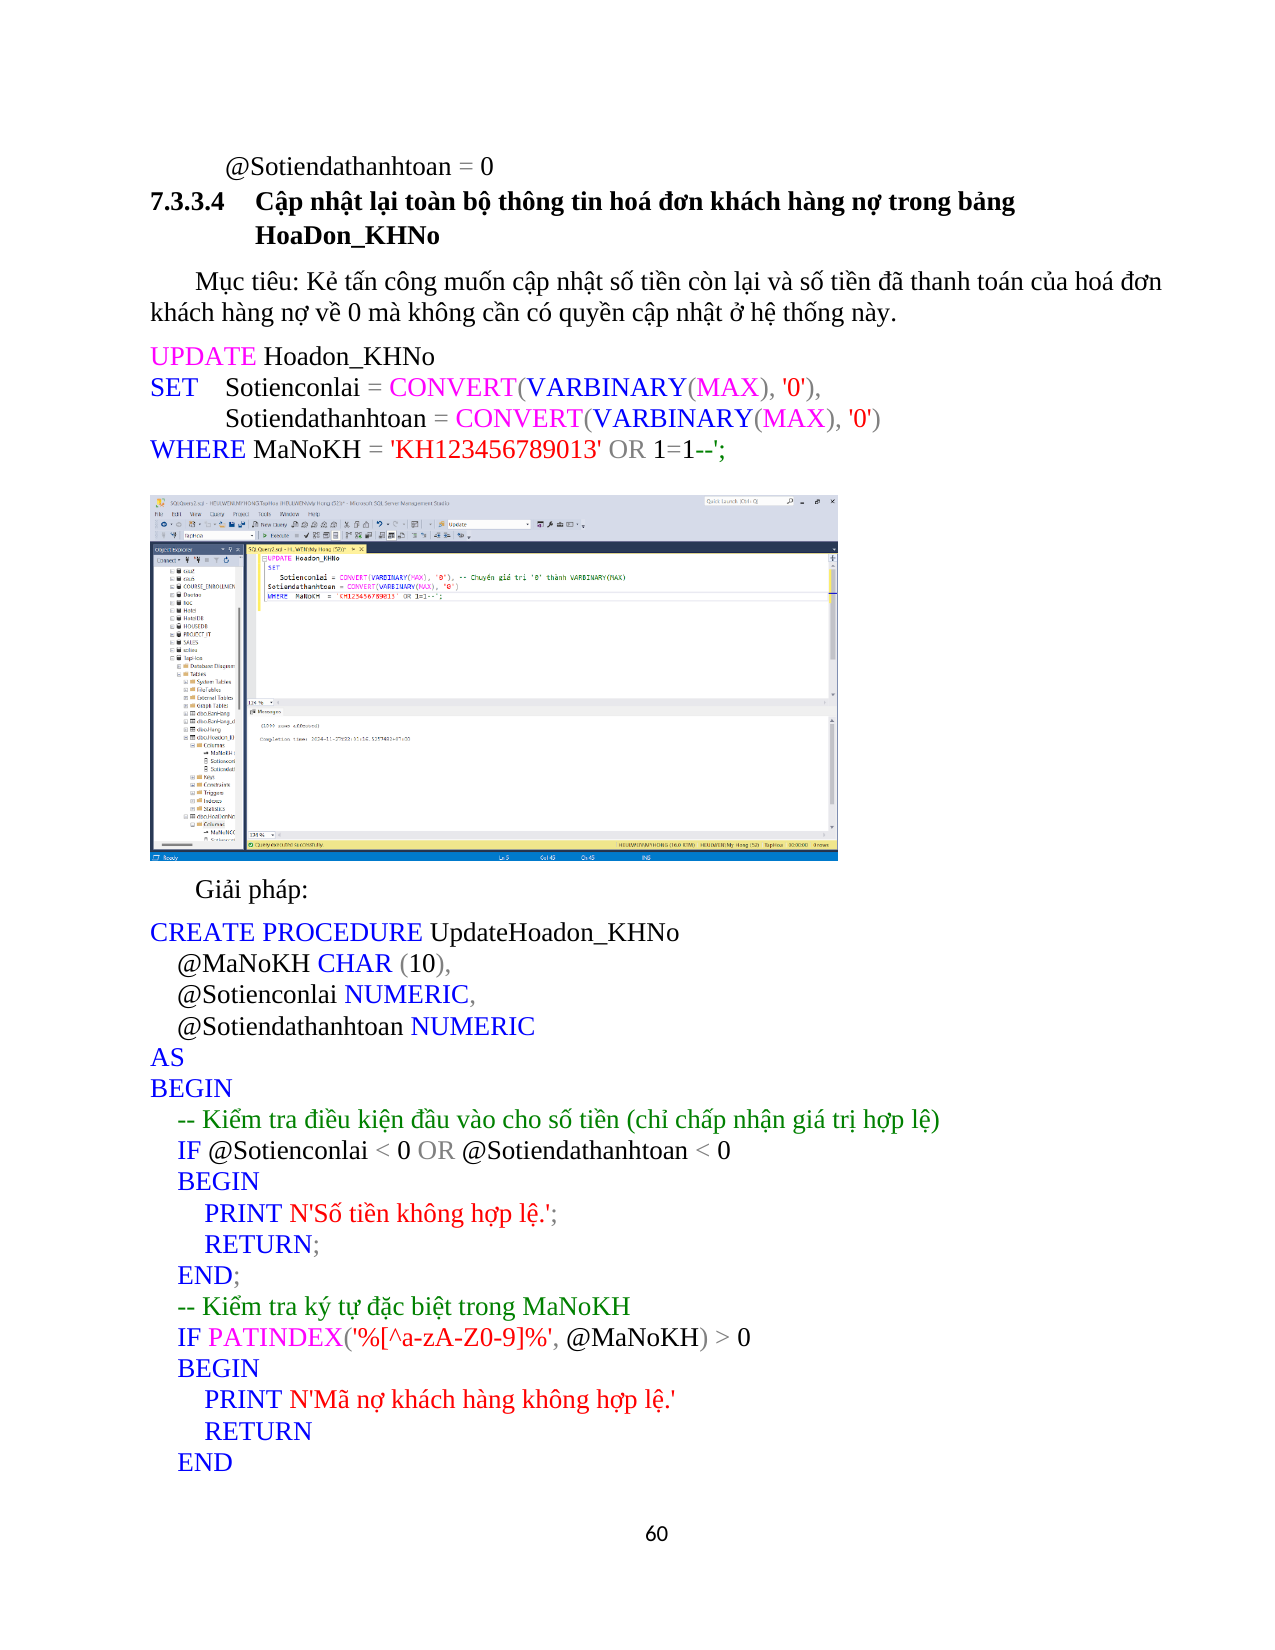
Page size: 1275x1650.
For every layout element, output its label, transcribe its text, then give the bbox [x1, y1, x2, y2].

text RETURN [150, 1415, 1163, 1446]
text @MaNoKH CHAR (10), [150, 947, 1163, 979]
subtitle Cập nhật lại toàn bộ thông tin hoá đơn khách hàng nợ trong bảng HoaDon_KHNo [150, 185, 1163, 250]
text Giải pháp: [150, 873, 1163, 904]
text -- Kiểm tra ký tự đặc biệt trong MaNoKH [150, 1290, 1163, 1321]
text BEGIN [150, 1166, 1163, 1197]
text AS [150, 1041, 1163, 1072]
text BEGIN [150, 1072, 1163, 1103]
text @Sotiendathanhtoan = 0 [150, 150, 1163, 181]
text BEGIN [150, 1352, 1163, 1383]
text END; [150, 1259, 1163, 1290]
text @Sotiendathanhtoan NUMERIC [150, 1010, 1163, 1041]
text @Sotienconlai NUMERIC, [150, 979, 1163, 1010]
text END [150, 1446, 1163, 1477]
text -- Kiểm tra điều kiện đầu vào cho số tiền (chỉ chấp nhận giá trị hợp lệ) [150, 1103, 1163, 1134]
text PRINT N'Số tiền không hợp lệ.'; [150, 1197, 1163, 1228]
text SET Sotienconlai = CONVERT(VARBINARY(MAX), '0'), [150, 371, 1163, 402]
text Sotiendathanhtoan = CONVERT(VARBINARY(MAX), '0') [150, 402, 1163, 433]
text Mục tiêu: Kẻ tấn công muốn cập nhật số tiền còn lại và số tiền đã thanh toán của hoá đơn khách hàng nợ về 0 mà không cần có quyền cập nhật ở hệ thống này. [150, 265, 1163, 327]
text WHERE MaNoKH = 'KH123456789013' OR 1=1--'; [150, 433, 1163, 464]
text PRINT N'Mã nợ khách hàng không hợp lệ.' [150, 1383, 1163, 1415]
text RETURN; [150, 1228, 1163, 1259]
picture [150, 495, 838, 861]
text IF PATINDEX('%[^a-zA-Z0-9]%', @MaNoKH) > 0 [150, 1321, 1163, 1352]
text IF @Sotienconlai < 0 OR @Sotiendathanhtoan < 0 [150, 1134, 1163, 1166]
text UPDATE Hoadon_KHNo [150, 340, 1163, 371]
text CREATE PROCEDURE UpdateHoadon_KHNo [150, 916, 1163, 947]
